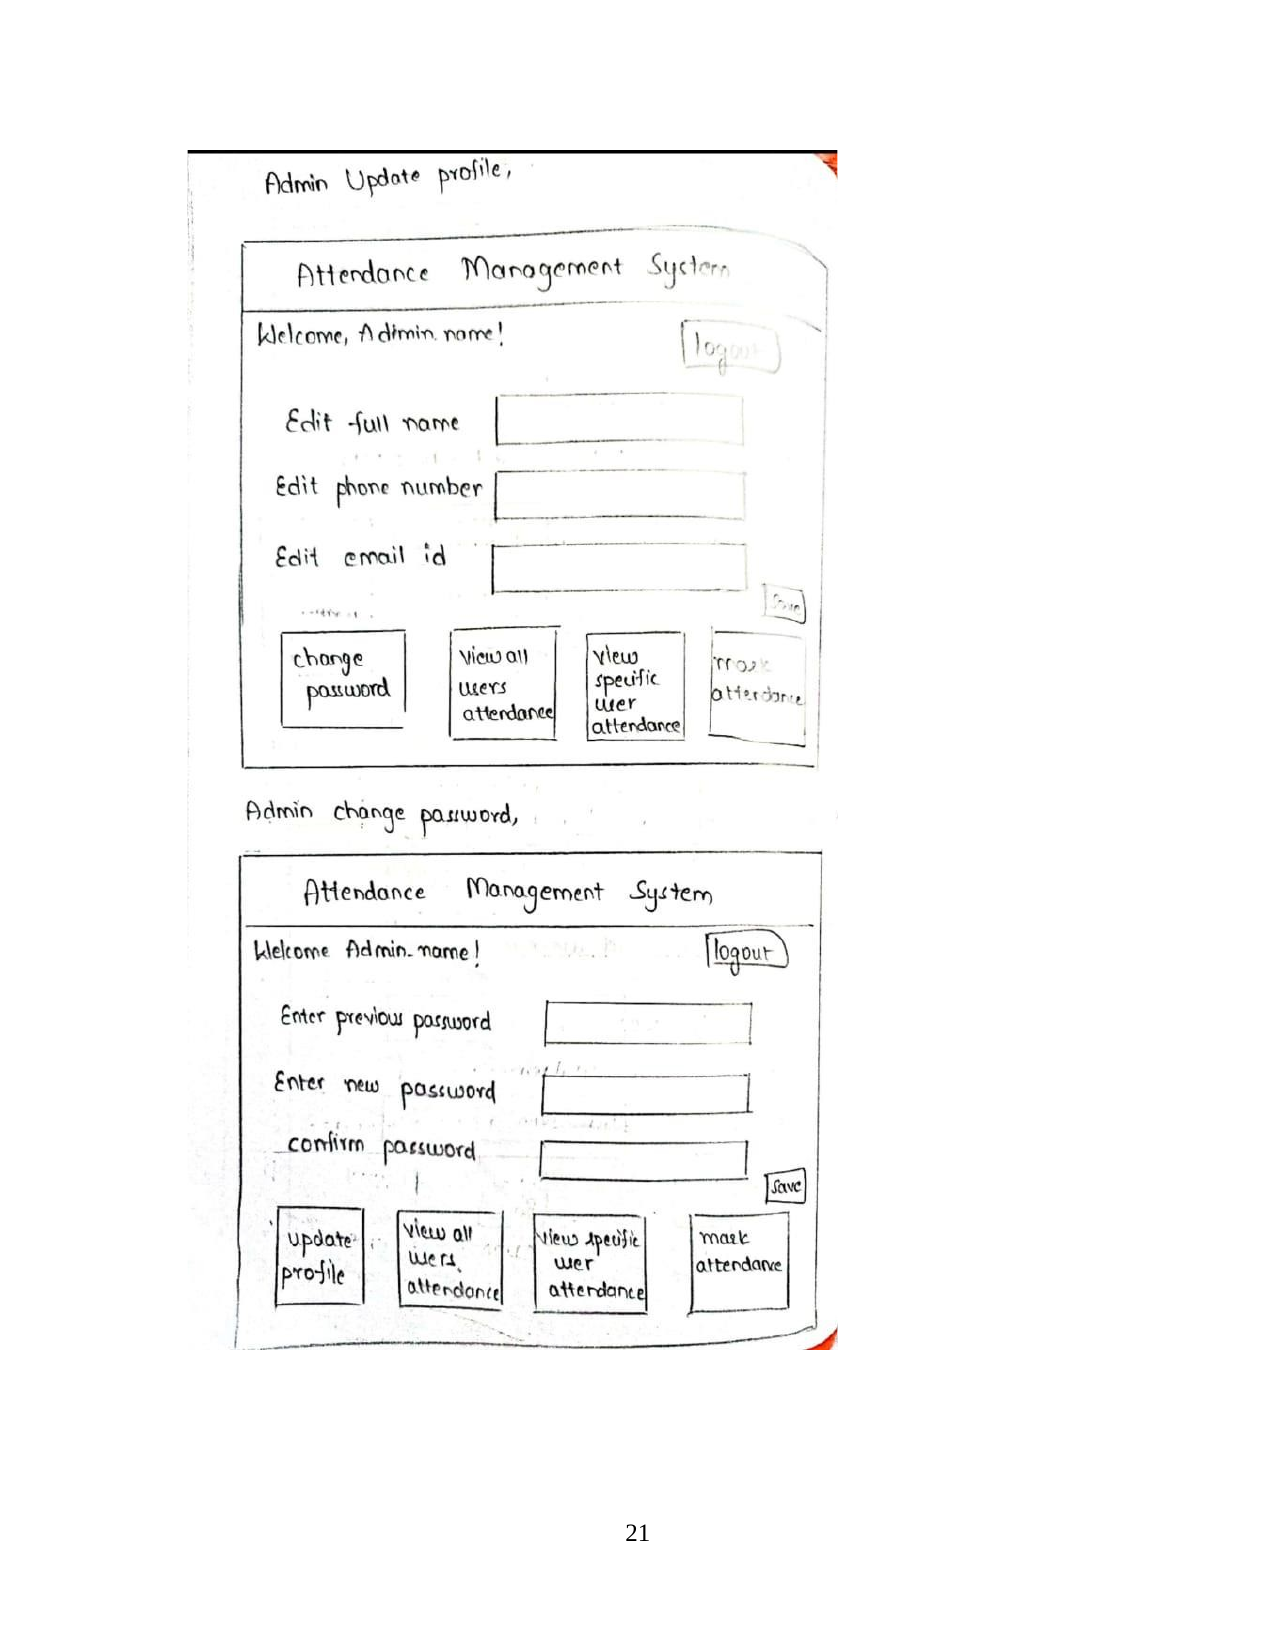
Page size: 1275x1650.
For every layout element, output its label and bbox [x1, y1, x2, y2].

picture [187, 150, 838, 1350]
